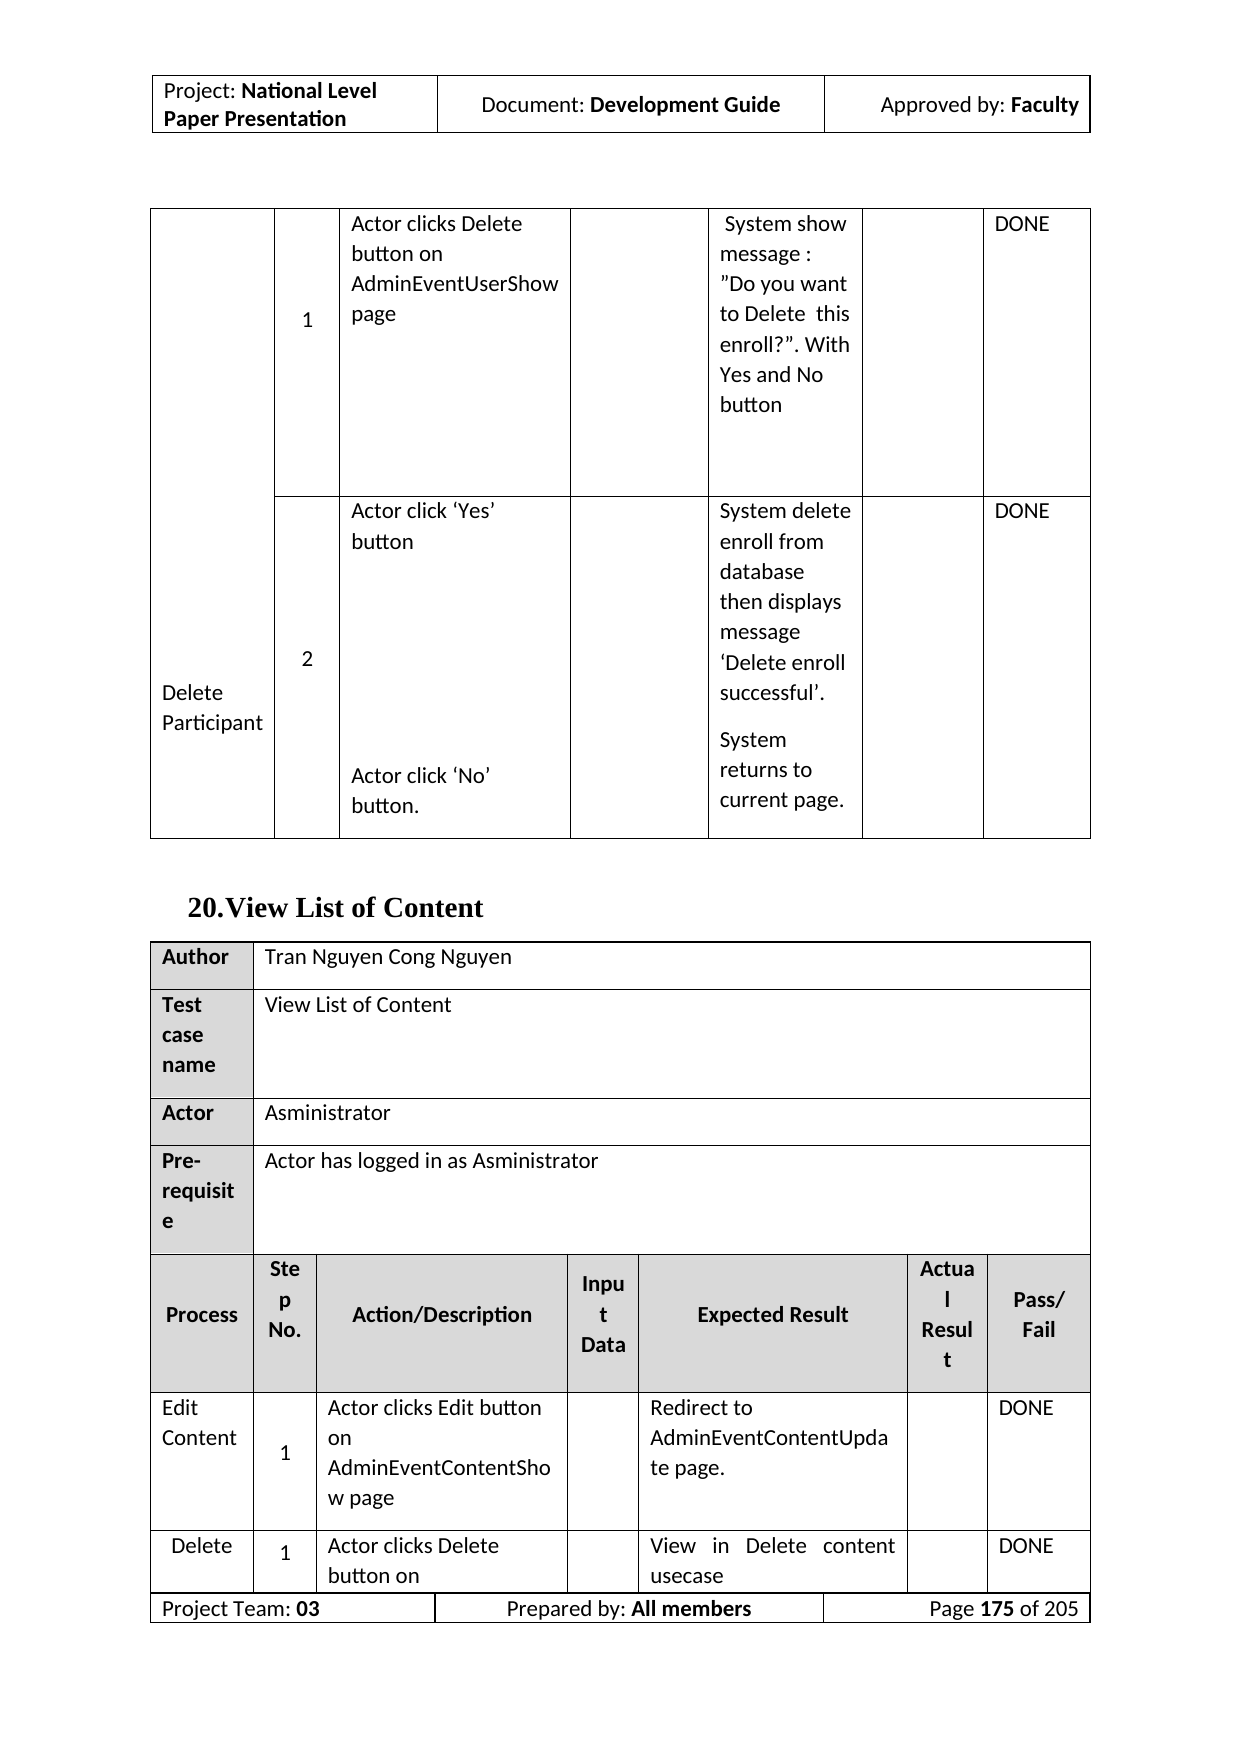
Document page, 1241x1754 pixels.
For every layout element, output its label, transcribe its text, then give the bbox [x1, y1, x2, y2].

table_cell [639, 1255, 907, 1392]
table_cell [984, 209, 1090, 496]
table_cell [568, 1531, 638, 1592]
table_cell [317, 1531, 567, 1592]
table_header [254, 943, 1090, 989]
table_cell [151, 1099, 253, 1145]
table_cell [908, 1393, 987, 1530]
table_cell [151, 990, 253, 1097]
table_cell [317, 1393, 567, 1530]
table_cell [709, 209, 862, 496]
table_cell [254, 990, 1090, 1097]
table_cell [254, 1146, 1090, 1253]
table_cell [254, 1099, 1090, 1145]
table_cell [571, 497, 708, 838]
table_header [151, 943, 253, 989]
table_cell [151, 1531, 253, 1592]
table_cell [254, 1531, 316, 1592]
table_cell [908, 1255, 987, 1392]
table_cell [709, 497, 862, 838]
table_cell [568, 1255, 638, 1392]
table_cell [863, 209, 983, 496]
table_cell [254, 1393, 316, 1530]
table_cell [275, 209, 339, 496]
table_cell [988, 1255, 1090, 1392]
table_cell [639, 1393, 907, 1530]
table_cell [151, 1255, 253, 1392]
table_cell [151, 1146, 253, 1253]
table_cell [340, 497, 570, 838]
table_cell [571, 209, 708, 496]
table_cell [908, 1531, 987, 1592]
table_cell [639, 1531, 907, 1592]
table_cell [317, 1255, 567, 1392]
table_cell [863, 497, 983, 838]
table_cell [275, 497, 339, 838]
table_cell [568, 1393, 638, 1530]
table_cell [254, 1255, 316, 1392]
list View List of Content [187, 890, 1090, 924]
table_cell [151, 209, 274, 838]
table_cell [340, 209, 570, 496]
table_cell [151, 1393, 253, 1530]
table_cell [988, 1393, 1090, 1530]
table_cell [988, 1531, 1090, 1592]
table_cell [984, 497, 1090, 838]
